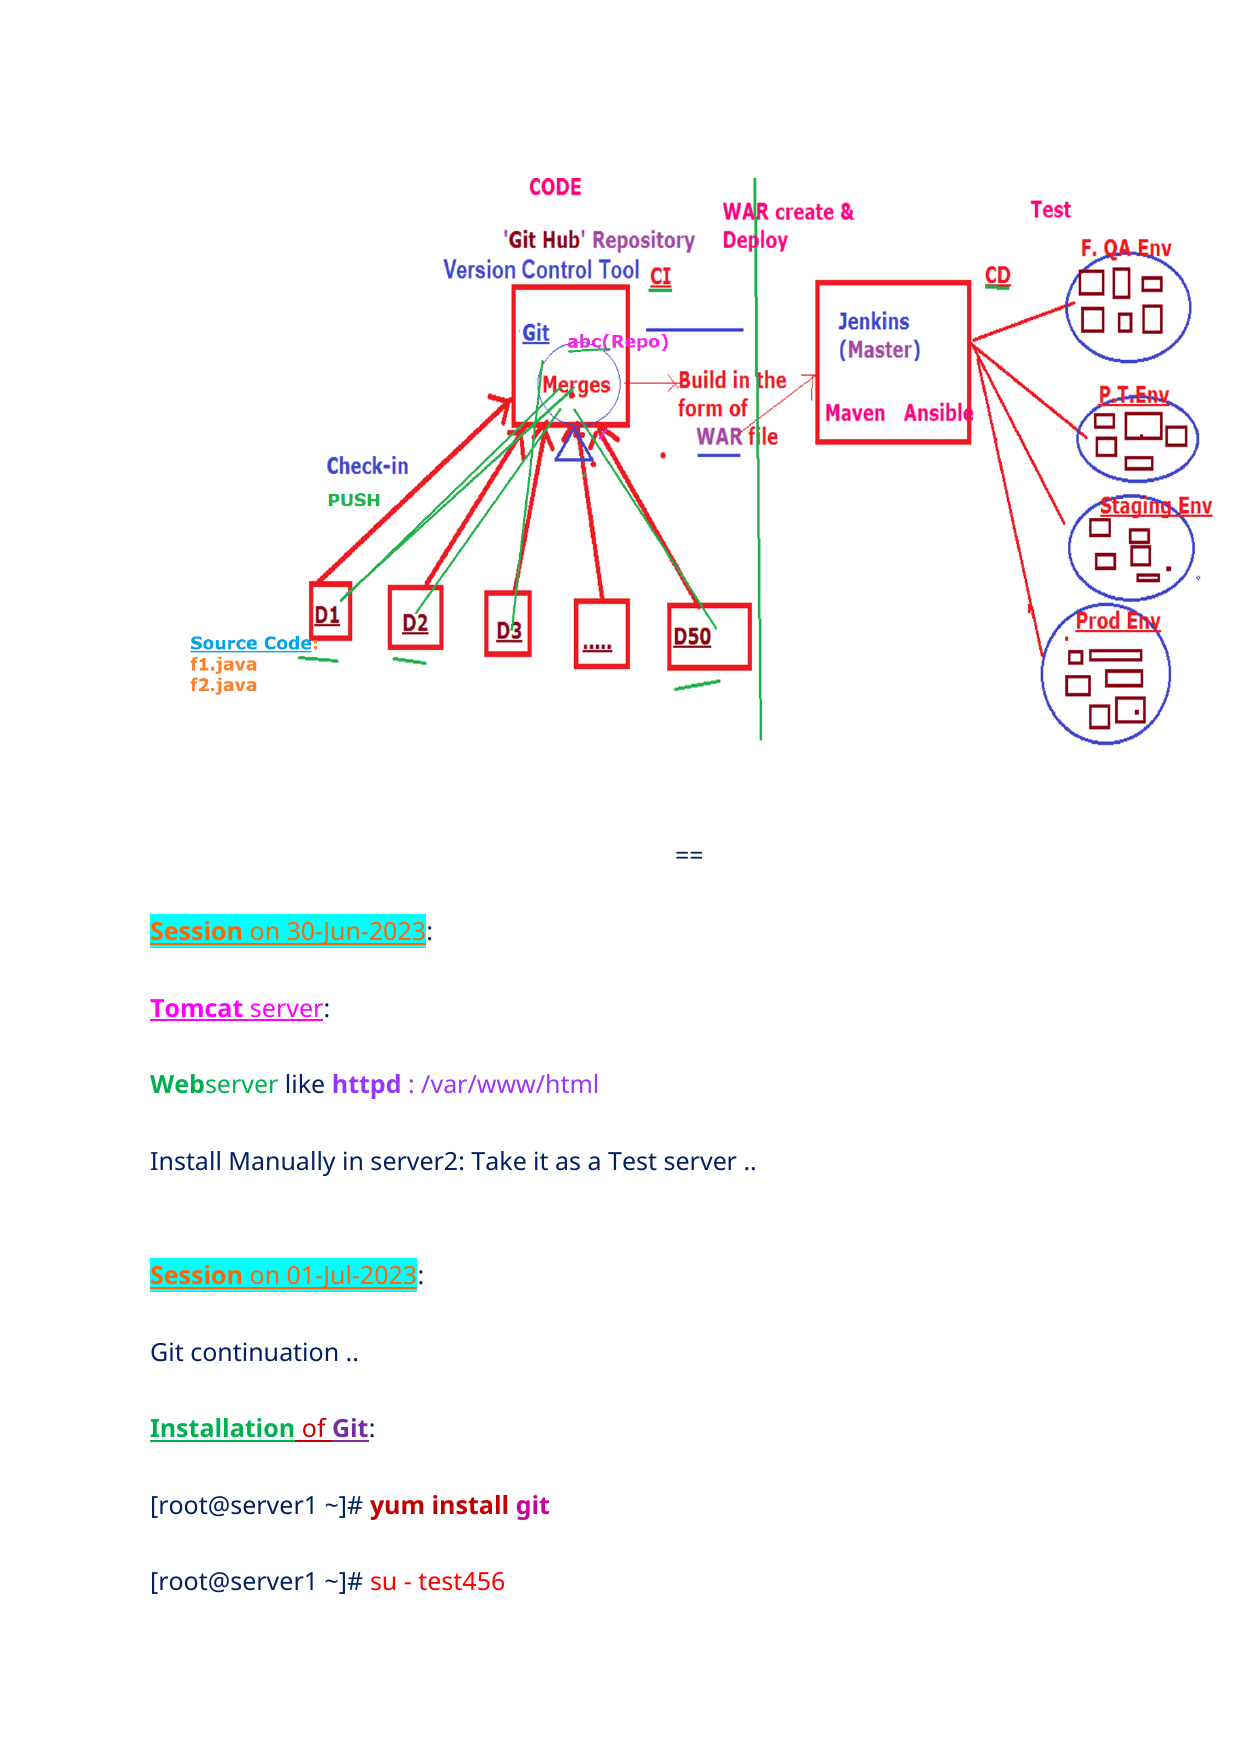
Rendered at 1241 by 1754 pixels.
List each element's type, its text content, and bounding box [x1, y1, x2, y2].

picture [150, 150, 1230, 757]
text Git continuation .. [150, 1334, 1090, 1368]
text [root@server1 ~]# su - test456 [150, 1564, 1090, 1598]
text Install Manually in server2: Take it as a Test server .. [150, 1143, 1090, 1177]
text Installation of Git: [150, 1411, 1090, 1445]
text Session on 30-Jun-2023: [426, 914, 1090, 948]
text [root@server1 ~]# yum install git [150, 1487, 1090, 1521]
text == [150, 837, 1090, 872]
text Tomcat server: [150, 990, 1090, 1024]
text Session on 01-Jul-2023: [417, 1258, 1090, 1292]
text Webserver like httpd : /var/www/html [150, 1067, 1090, 1101]
